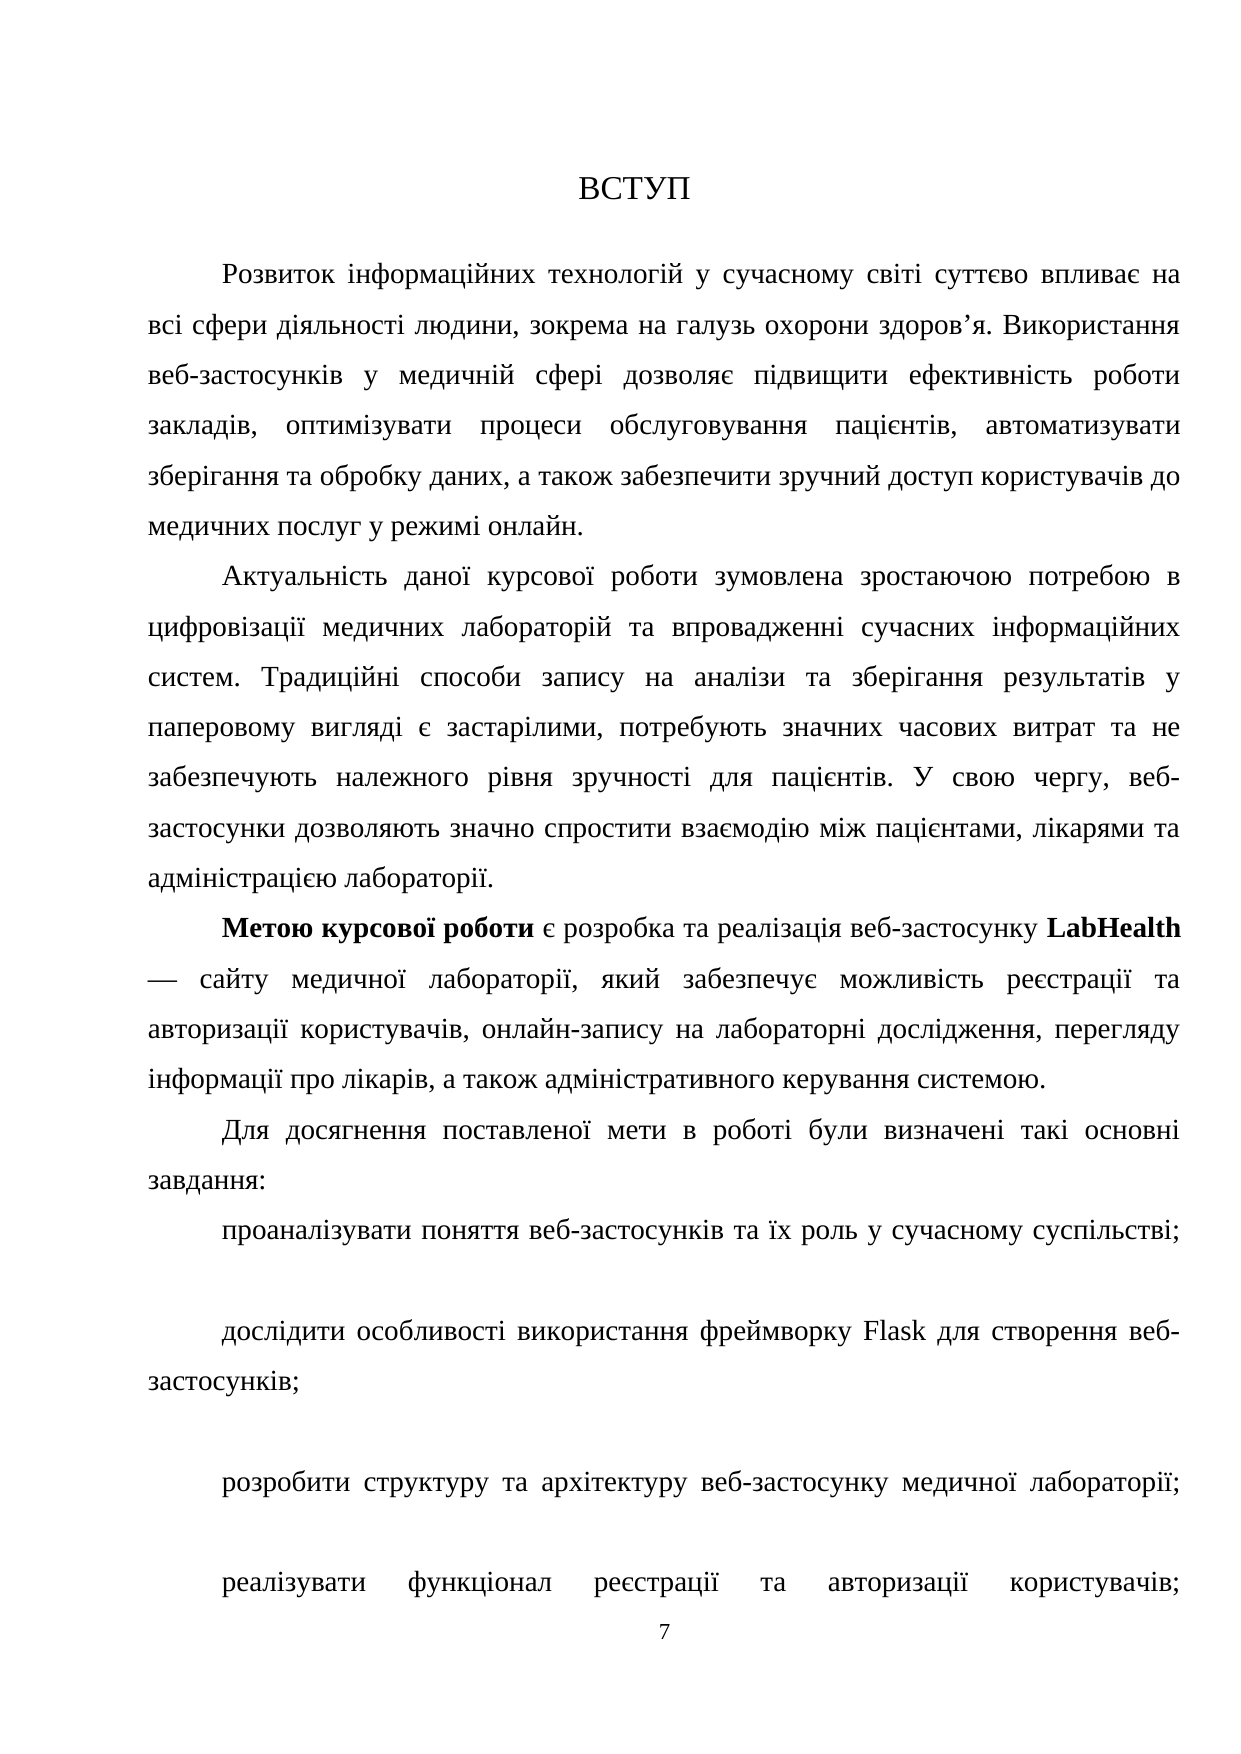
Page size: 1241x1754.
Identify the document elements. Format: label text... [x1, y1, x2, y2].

text дослідити особливості використання фреймворку Flask для створення веб-застосунків; [148, 1313, 1181, 1447]
text проаналізувати поняття веб-застосунків та їх роль у сучасному суспільстві; [148, 1212, 1181, 1296]
subtitle ВСТУП [148, 168, 1121, 206]
text Розвиток інформаційних технологій у сучасному світі суттєво впливає на всі сфери діяльності людини, зокрема на галузь охорони здоров’я. Використання веб-застосунків у медичній сфері дозволяє підвищити ефективність роботи закладів, оптимізувати процеси обслуговування пацієнтів, автоматизувати зберігання та обробку даних, а також забезпечити зручний доступ користувачів до медичних послуг у режимі онлайн. [148, 256, 1181, 542]
text Актуальність даної курсової роботи зумовлена зростаючою потребою в цифровізації медичних лабораторій та впровадженні сучасних інформаційних систем. Традиційні способи запису на аналізи та зберігання результатів у паперовому вигляді є застарілими, потребують значних часових витрат та не забезпечують належного рівня зручності для пацієнтів. У свою чергу, веб-застосунки дозволяють значно спростити взаємодію між пацієнтами, лікарями та адміністрацією лабораторії. [148, 558, 1181, 894]
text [148, 1564, 1181, 1598]
text Метою курсової роботи є розробка та реалізація веб-застосунку LabHealth — сайту медичної лабораторії, який забезпечує можливість реєстрації та авторизації користувачів, онлайн-запису на лабораторні дослідження, перегляду інформації про лікарів, а також адміністративного керування системою. [148, 911, 1181, 1095]
text Для досягнення поставленої мети в роботі були визначені такі основні завдання: [148, 1112, 1181, 1196]
text розробити структуру та архітектуру веб-застосунку медичної лабораторії; [148, 1464, 1181, 1548]
